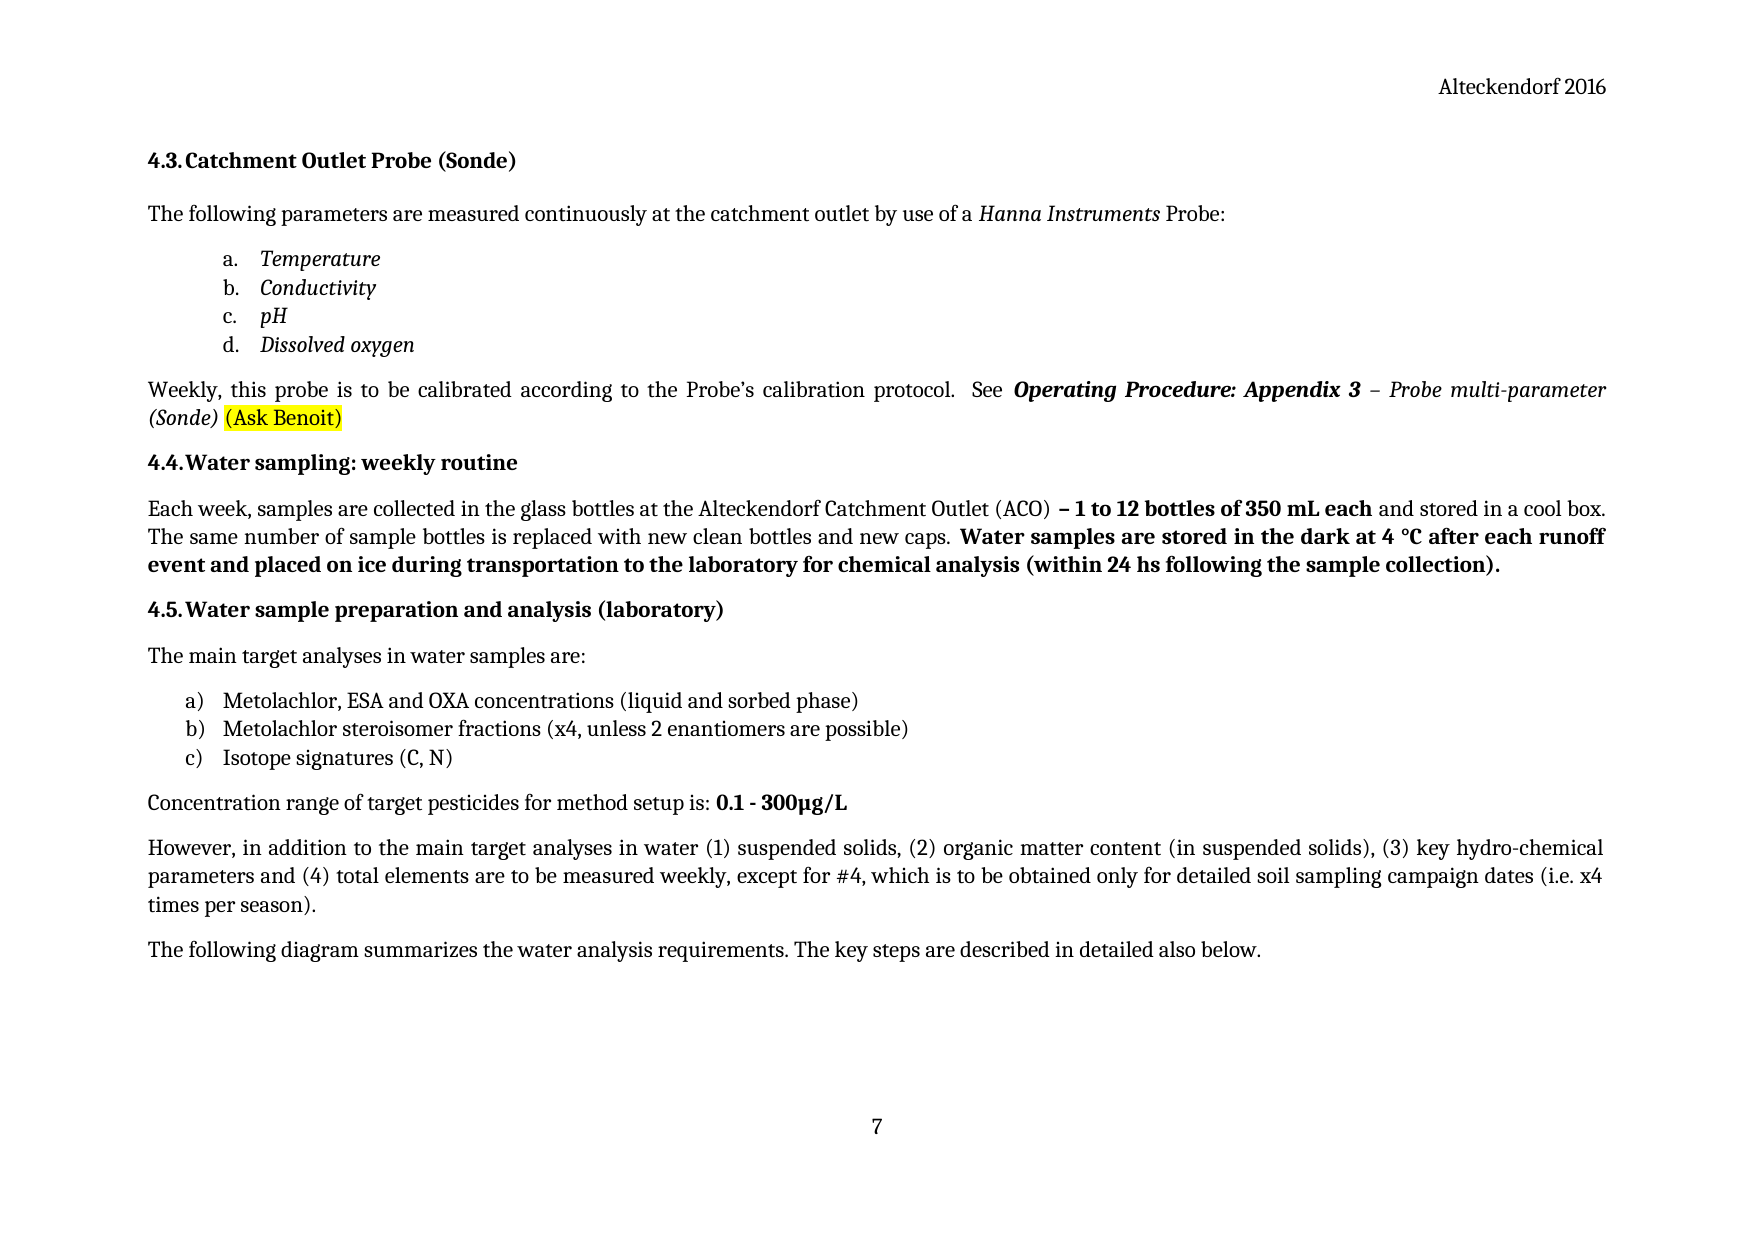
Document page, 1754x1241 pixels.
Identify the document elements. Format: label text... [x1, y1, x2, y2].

list Isotope signatures (C, N) [185, 744, 1606, 771]
list Metolachlor, ESA and OXA concentrations (liquid and sorbed phase) [185, 687, 1606, 714]
text The following diagram summarizes the water analysis requirements. The key steps are described in detailed also below. [148, 937, 1606, 963]
text However, in addition to the main target analyses in water (1) suspended solids, (2) organic matter content (in suspended solids), (3) key hydro-chemical parameters and (4) total elements are to be measured weekly, except for #4, which is to be obtained only for detailed soil sampling campaign dates (i.e. x4 times per season). [148, 834, 1606, 918]
list Conductivity [223, 275, 1606, 301]
list Metolachlor steroisomer fractions (x4, unless 2 enantiomers are possible) [185, 716, 1606, 742]
list Temperature [223, 246, 1606, 273]
list Dissolved oxygen [223, 332, 1606, 358]
list pH [223, 303, 1606, 329]
text The following parameters are measured continuously at the catchment outlet by use of a Hanna Instruments Probe: [148, 201, 1606, 227]
text Concentration range of target pesticides for method setup is: 0.1 - 300µg/L [148, 789, 1606, 816]
subtitle Catchment Outlet Probe (Sonde) [148, 148, 1606, 174]
subtitle Water sample preparation and analysis (laboratory) [148, 597, 1606, 624]
subtitle Water sampling: weekly routine [148, 450, 1606, 477]
text Weekly, this probe is to be calibrated according to the Probe’s calibration protocol. See Operating Procedure: Appendix 3 – Probe multi-parameter (Sonde) (Ask Benoit) [148, 377, 1606, 431]
text The main target analyses in water samples are: [148, 642, 1606, 669]
text Each week, samples are collected in the glass bottles at the Alteckendorf Catchment Outlet (ACO) – 1 to 12 bottles of 350 mL each and stored in a cool box. The same number of sample bottles is replaced with new clean bottles and new caps. Water samples are stored in the dark at 4 °C after each runoff event and placed on ice during transportation to the laboratory for chemical analysis (within 24 hs following the sample collection). [148, 495, 1606, 578]
